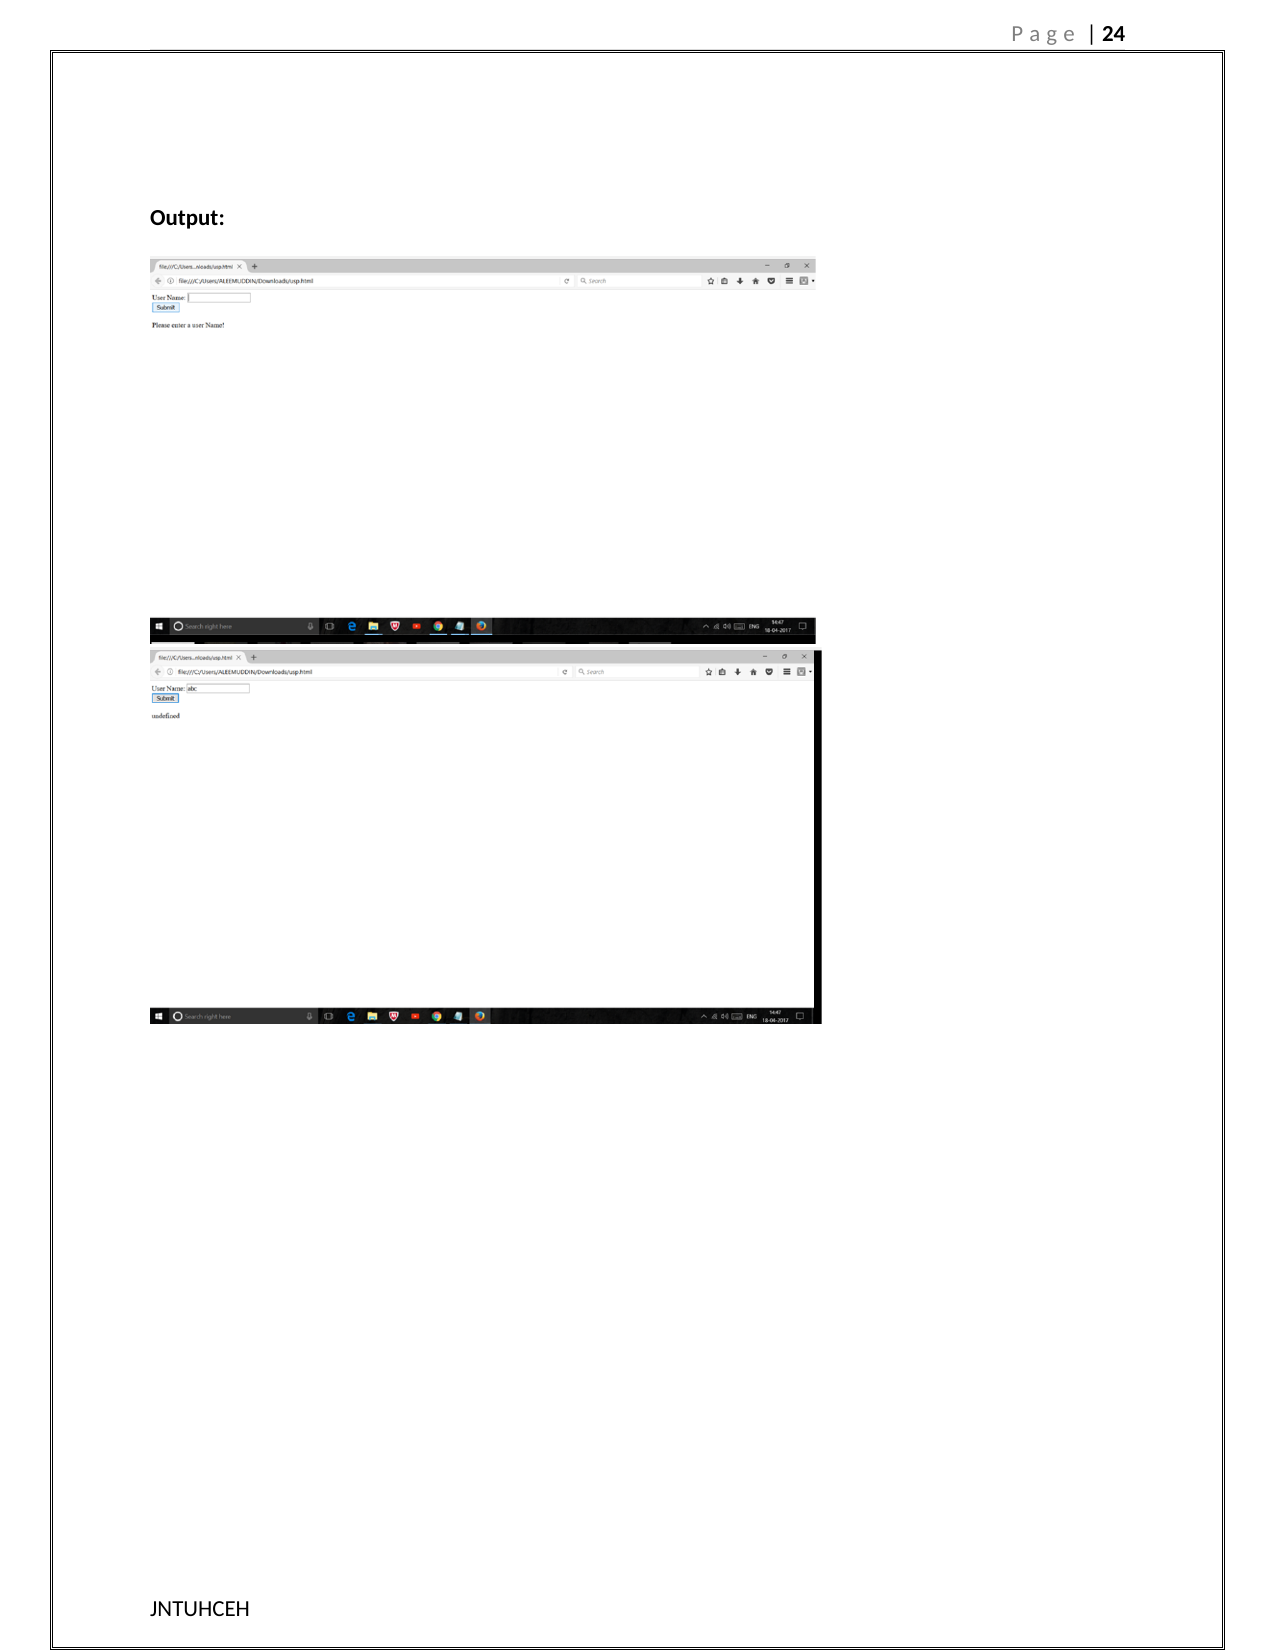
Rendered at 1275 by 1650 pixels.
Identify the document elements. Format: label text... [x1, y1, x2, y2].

text Output: [150, 203, 1125, 231]
picture [150, 647, 822, 1024]
picture [150, 256, 816, 644]
